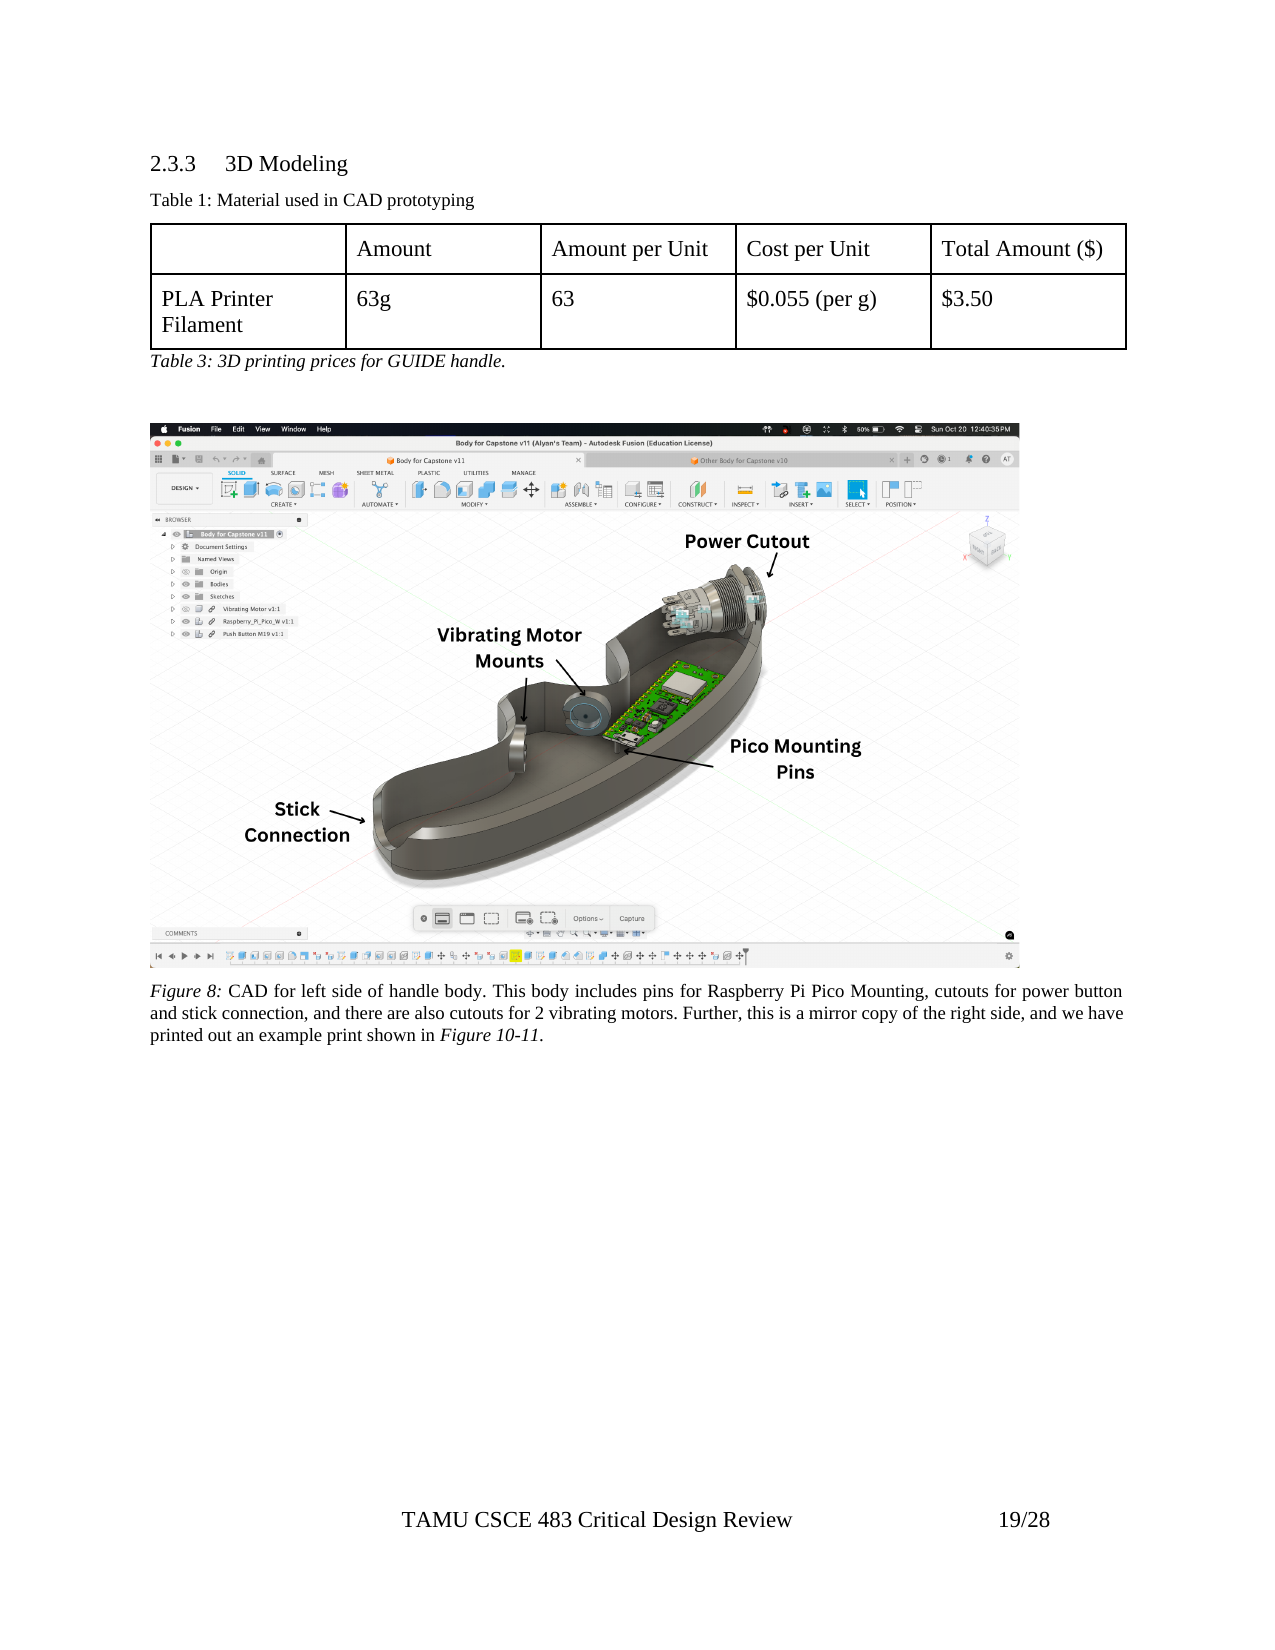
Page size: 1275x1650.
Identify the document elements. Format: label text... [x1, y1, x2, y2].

table_cell PLA Printer Filament [152, 275, 345, 348]
list 3D Modeling [150, 150, 1125, 176]
text Table 3: 3D printing prices for GUIDE handle. [150, 350, 1125, 372]
table_header Total Amount ($) [932, 225, 1125, 273]
table_cell 63g [347, 275, 540, 348]
table_header Amount per Unit [542, 225, 735, 273]
table_header Cost per Unit [737, 225, 930, 273]
picture [150, 423, 1020, 968]
text Table 1: Material used in CAD prototyping [150, 189, 1125, 210]
table_header [152, 225, 345, 273]
text Figure 8: CAD for left side of handle body. This body includes pins for Raspberry Pi Pico Mounting, cutouts for power button and stick connection, and there are also cutouts for 2 vibrating motors. Further, this is a mirror copy of the right side, and we have printed out an example print shown in Figure 10-11. [150, 980, 1125, 1045]
table_header Amount [347, 225, 540, 273]
table_cell $0.055 (per g) [737, 275, 930, 348]
table_cell $3.50 [932, 275, 1125, 348]
table_cell 63 [542, 275, 735, 348]
